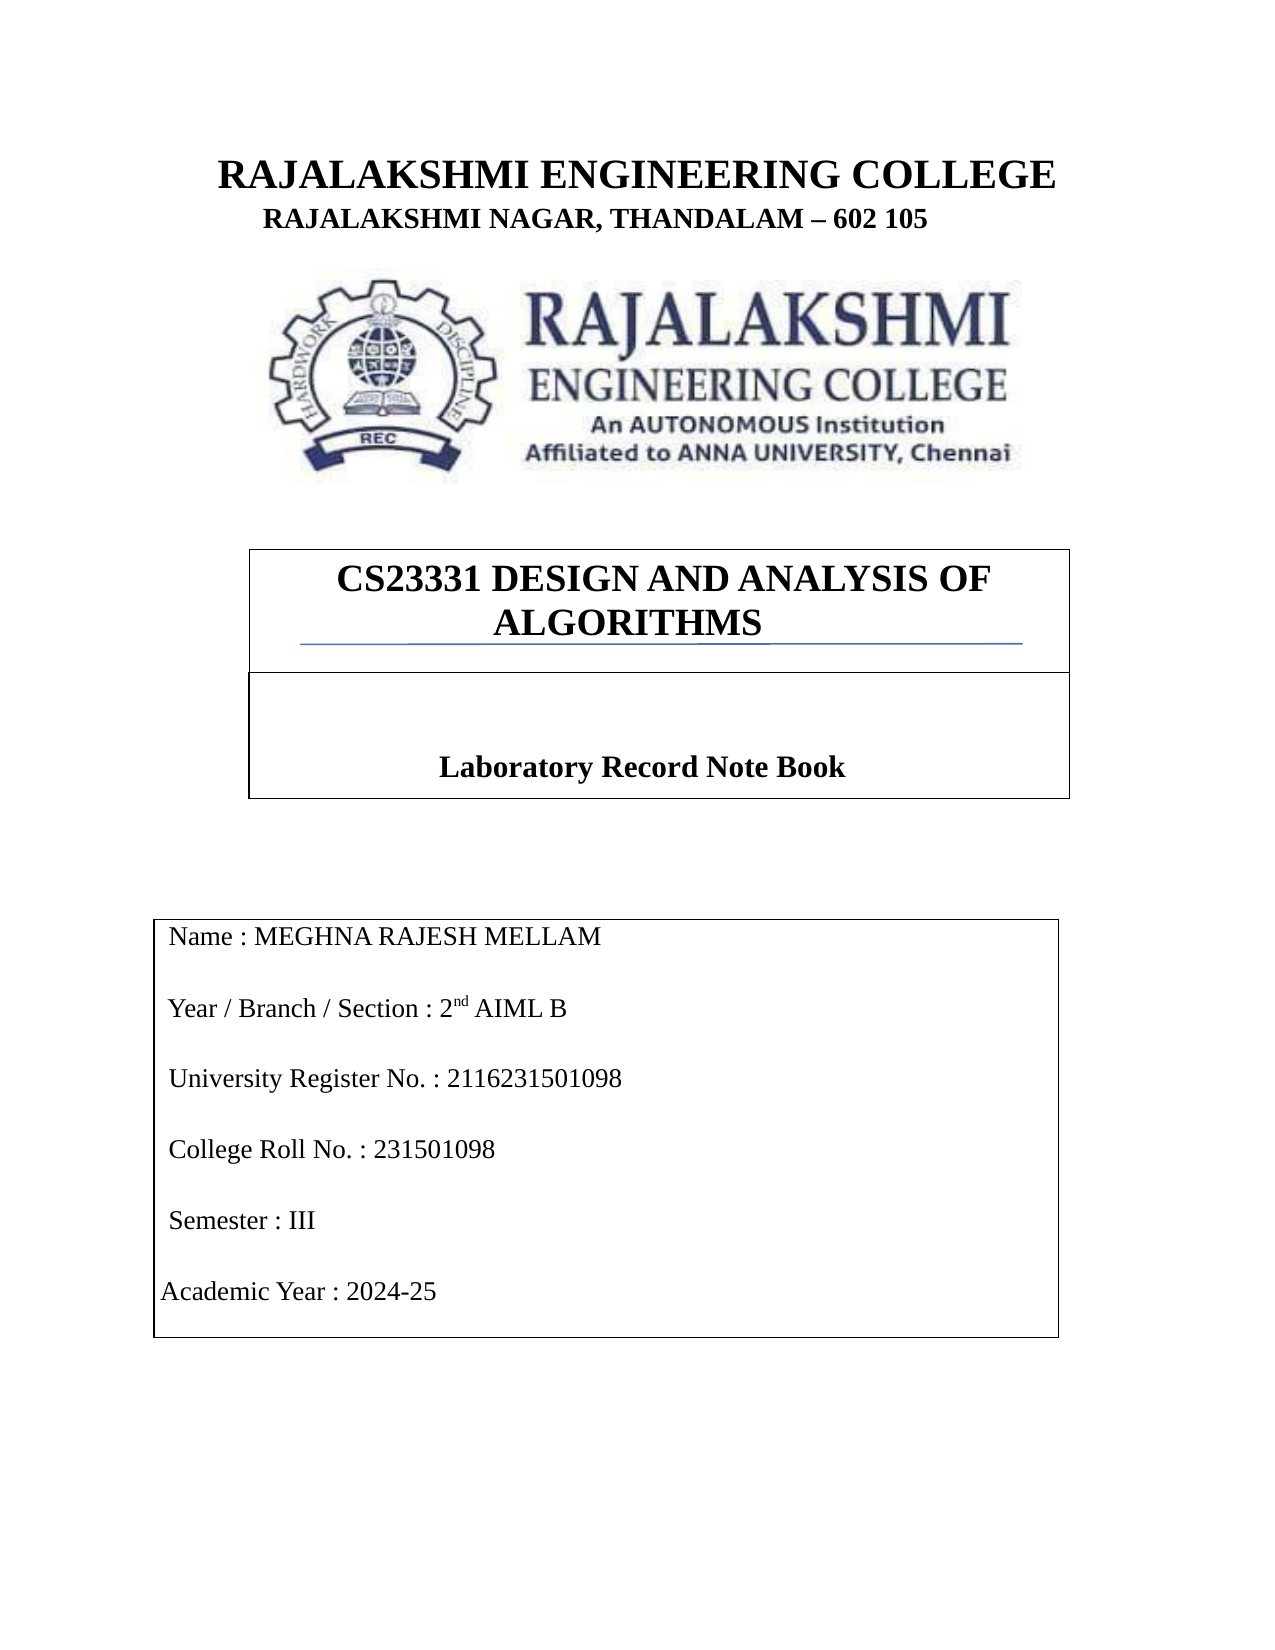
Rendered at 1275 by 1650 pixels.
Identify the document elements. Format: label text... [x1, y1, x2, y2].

table_header CS23331 DESIGN AND ANALYSIS OF ALGORITHMS [250, 550, 1069, 672]
text Name : MEGHNA RAJESH MELLAM [155, 920, 1058, 951]
text Semester : III [155, 1203, 1058, 1235]
text College Roll No. : 231501098 [155, 1131, 1058, 1164]
picture [255, 268, 1028, 483]
text RAJALAKSHMI NAGAR, THANDALAM – 602 105 [150, 202, 1041, 235]
text Academic Year : 2024-25 [155, 1273, 1058, 1306]
text University Register No. : 2116231501098 [155, 1061, 1058, 1093]
text RAJALAKSHMI ENGINEERING COLLEGE [150, 150, 1058, 198]
text Year / Branch / Section : 2nd AIML B [155, 990, 1058, 1023]
table_cell Laboratory Record Note Book [250, 673, 1069, 797]
